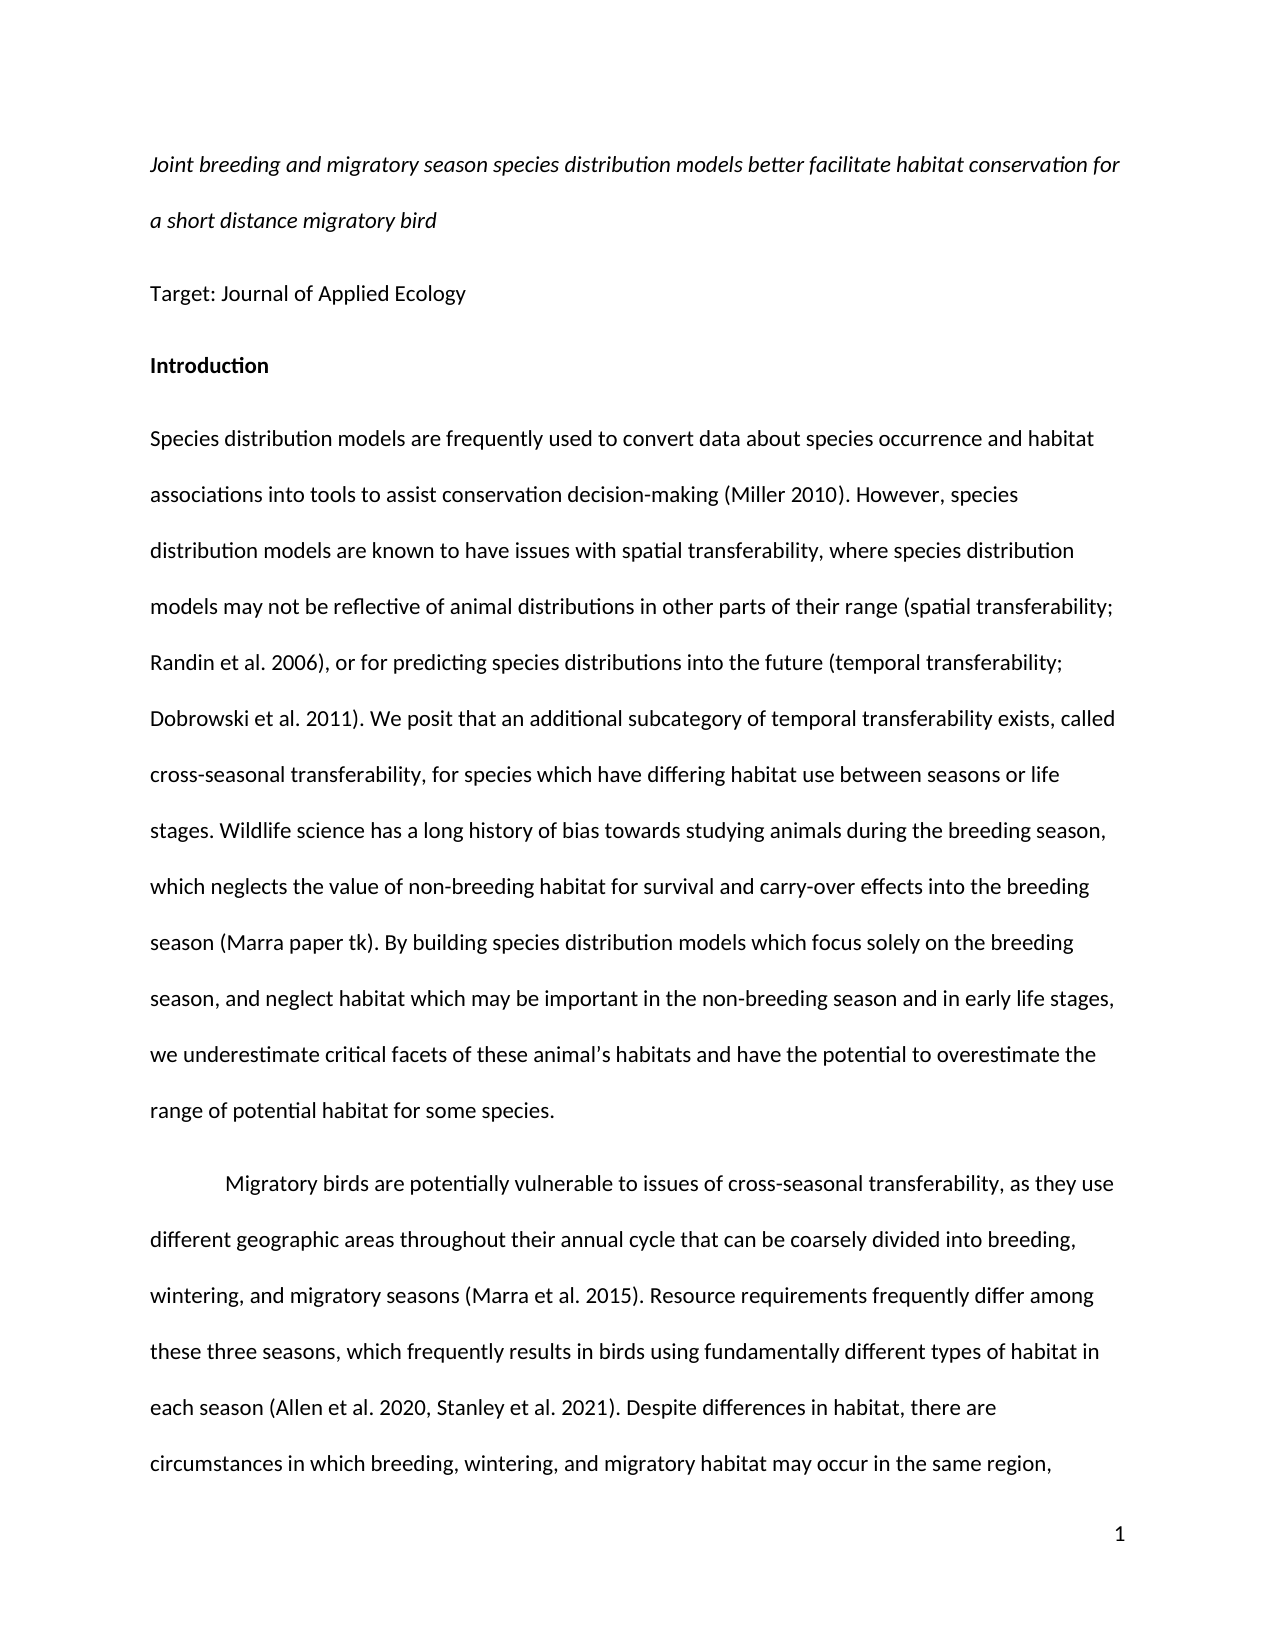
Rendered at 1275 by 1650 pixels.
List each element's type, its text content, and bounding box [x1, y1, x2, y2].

text Species distribution models are frequently used to convert data about species occurrence and habitat associations into tools to assist conservation decision-making (Miller 2010). However, species distribution models are known to have issues with spatial transferability, where species distribution models may not be reflective of animal distributions in other parts of their range (spatial transferability; Randin et al. 2006), or for predicting species distributions into the future (temporal transferability; Dobrowski et al. 2011). We posit that an additional subcategory of temporal transferability exists, called cross-seasonal transferability, for species which have differing habitat use between seasons or life stages. Wildlife science has a long history of bias towards studying animals during the breeding season, which neglects the value of non-breeding habitat for survival and carry-over effects into the breeding season (Marra paper tk). By building species distribution models which focus solely on the breeding season, and neglect habitat which may be important in the non-breeding season and in early life stages, we underestimate critical facets of these animal’s habitats and have the potential to overestimate the range of potential habitat for some species. [150, 424, 1125, 1125]
text Target: Journal of Applied Ecology [150, 279, 1125, 307]
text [150, 1169, 1125, 1478]
text Introduction [150, 351, 1125, 379]
text Joint breeding and migratory season species distribution models better facilitate habitat conservation for a short distance migratory bird [150, 150, 1125, 234]
